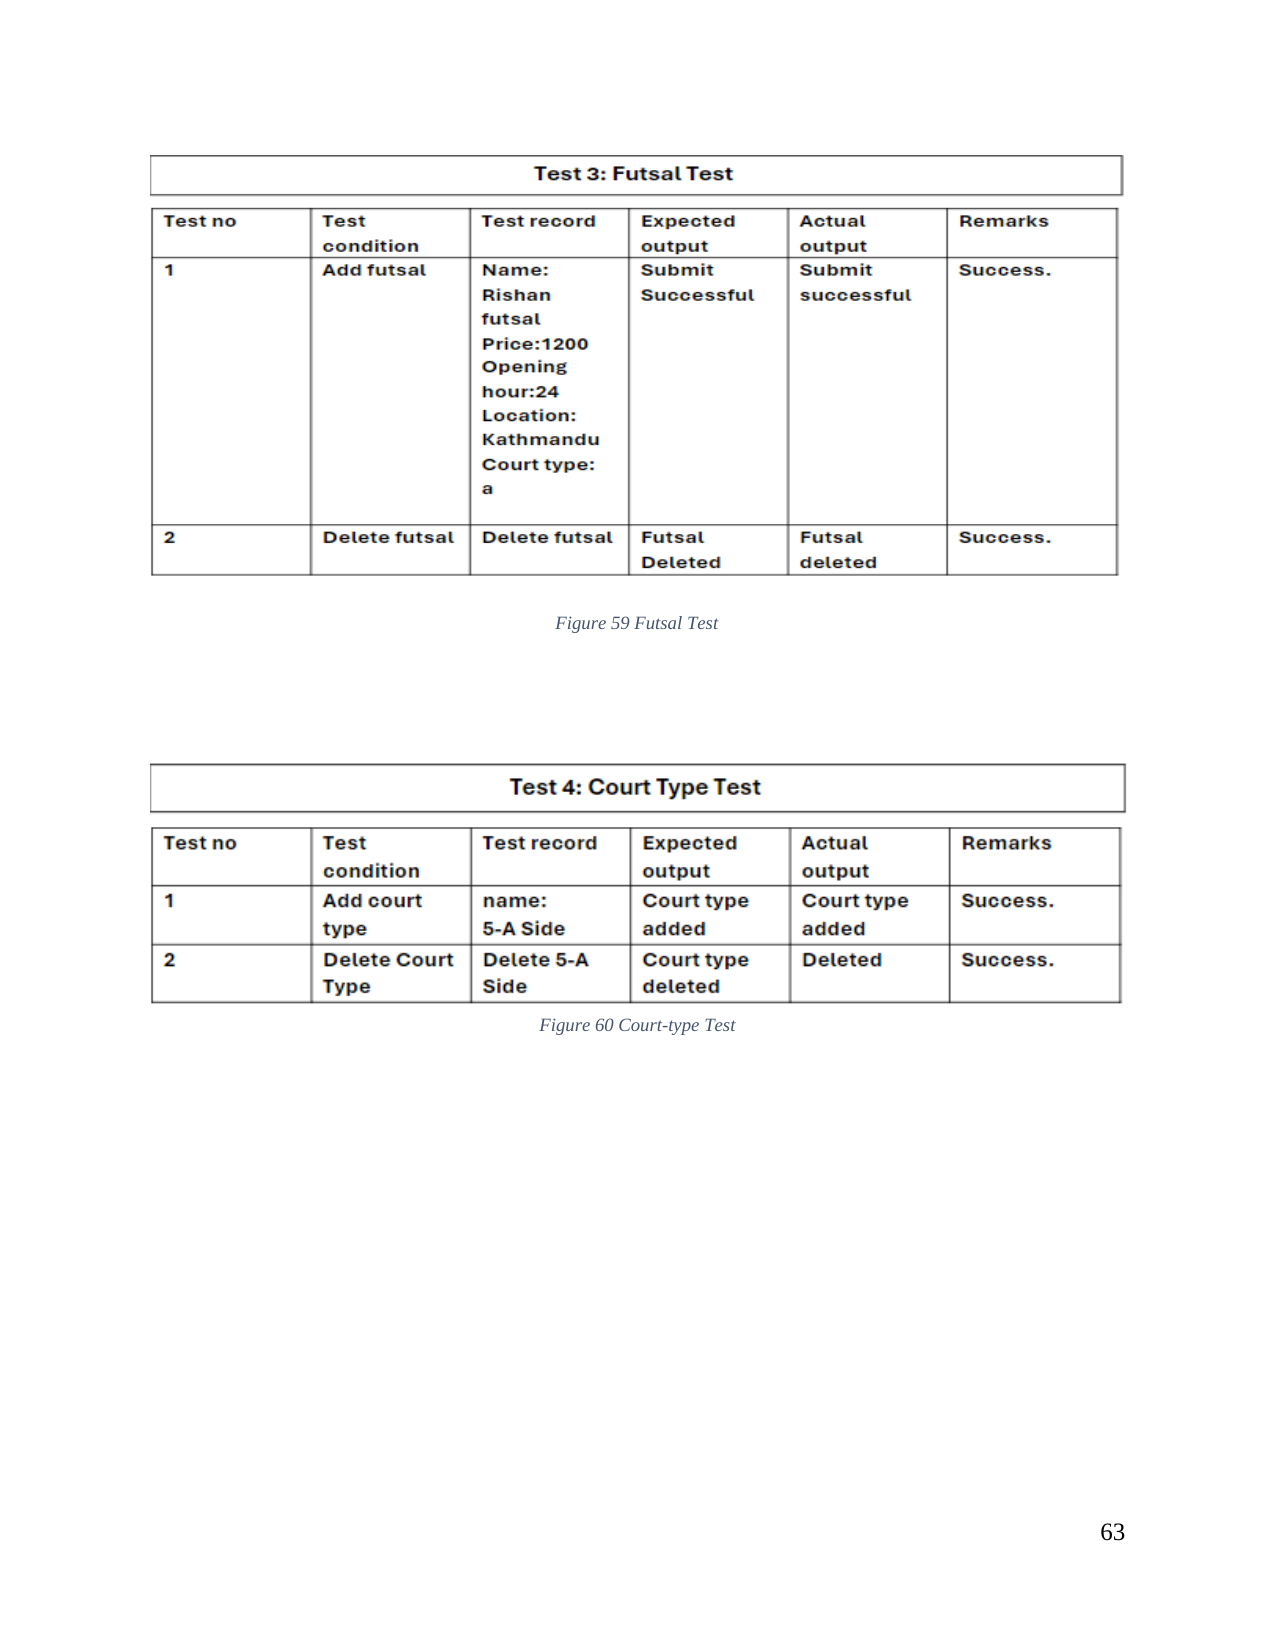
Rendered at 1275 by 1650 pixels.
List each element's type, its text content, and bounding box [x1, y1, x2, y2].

text Figure 59 Futsal Test [150, 612, 1125, 634]
picture [150, 756, 1127, 1005]
picture [150, 150, 1127, 582]
